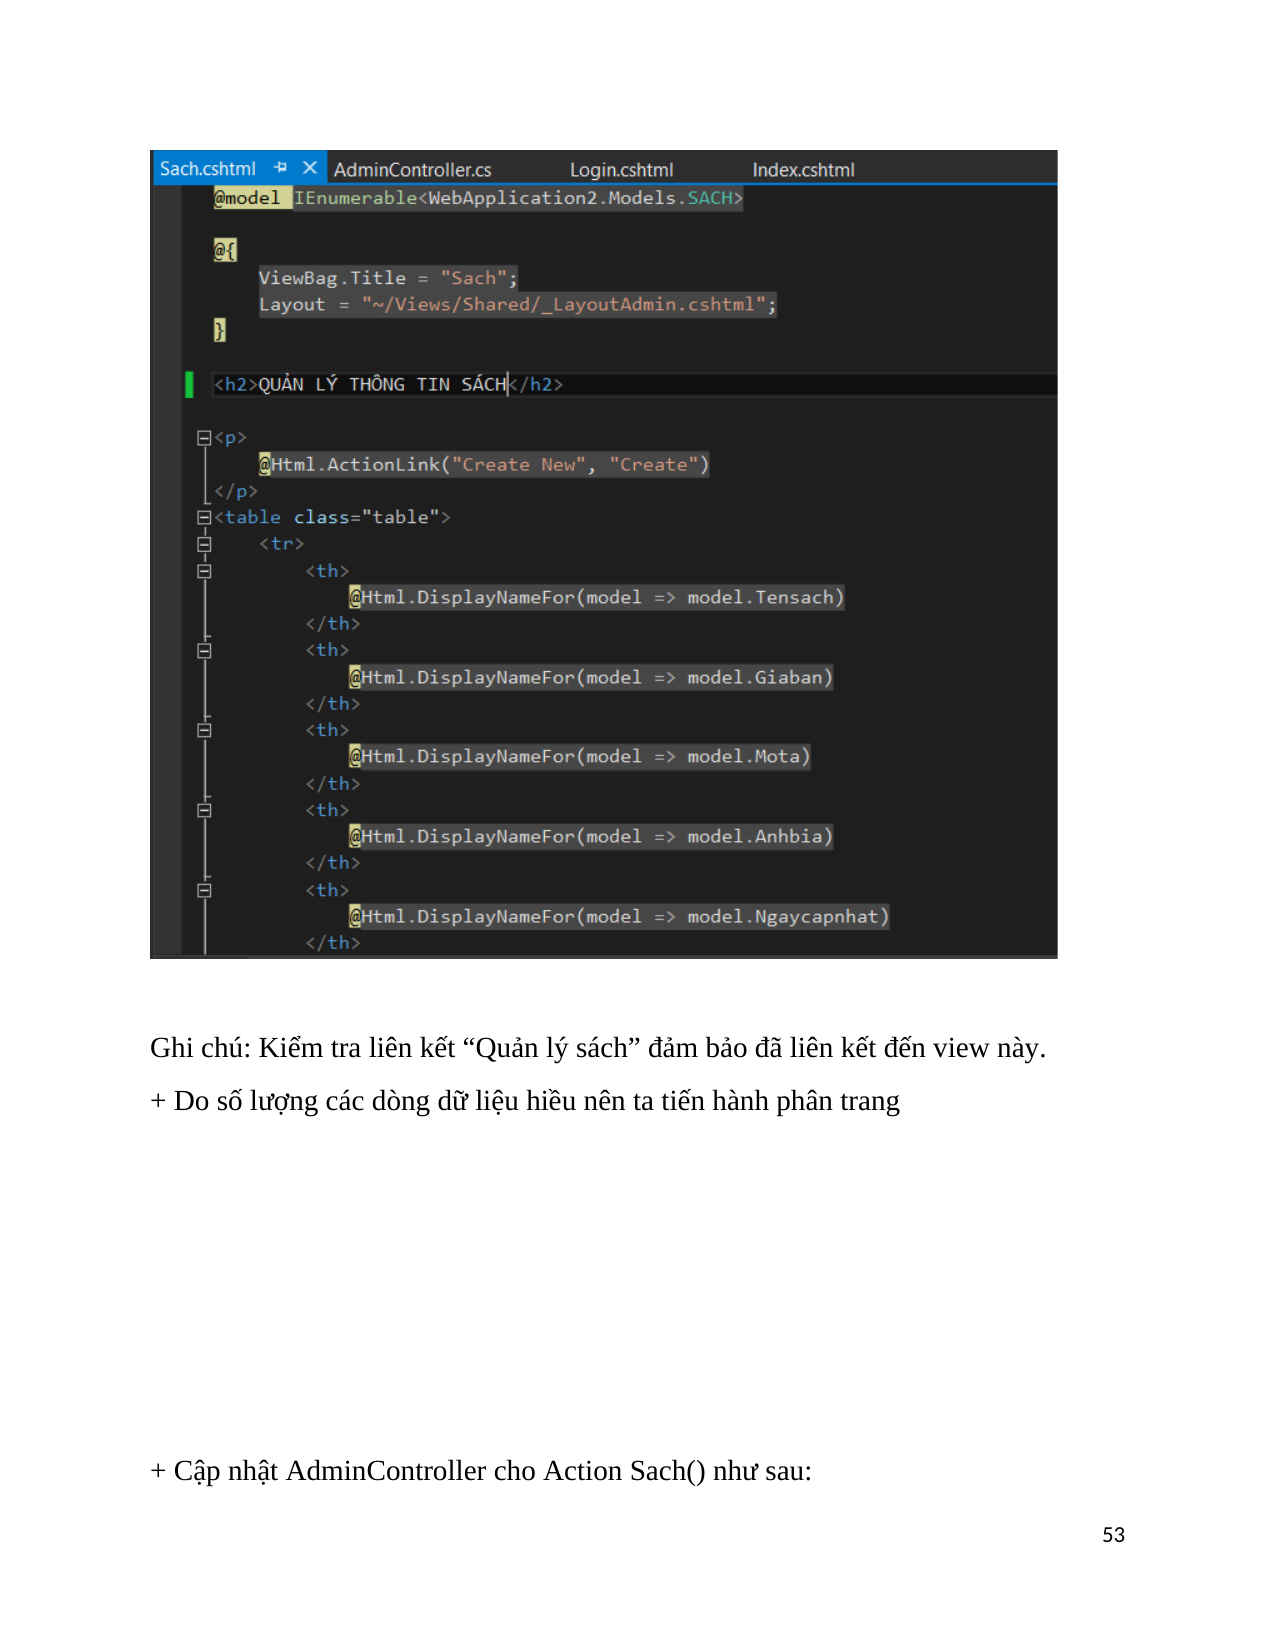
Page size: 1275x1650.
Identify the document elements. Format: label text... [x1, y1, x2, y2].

text + Do số lượng các dòng dữ liệu hiều nên ta tiến hành phân trang [150, 1083, 1125, 1117]
picture [150, 150, 1058, 959]
text + Cập nhật AdminController cho Action Sach() như sau: [150, 1453, 1125, 1487]
text Ghi chú: Kiểm tra liên kết “Quản lý sách” đảm bảo đã liên kết đến view này. [150, 1031, 1125, 1064]
